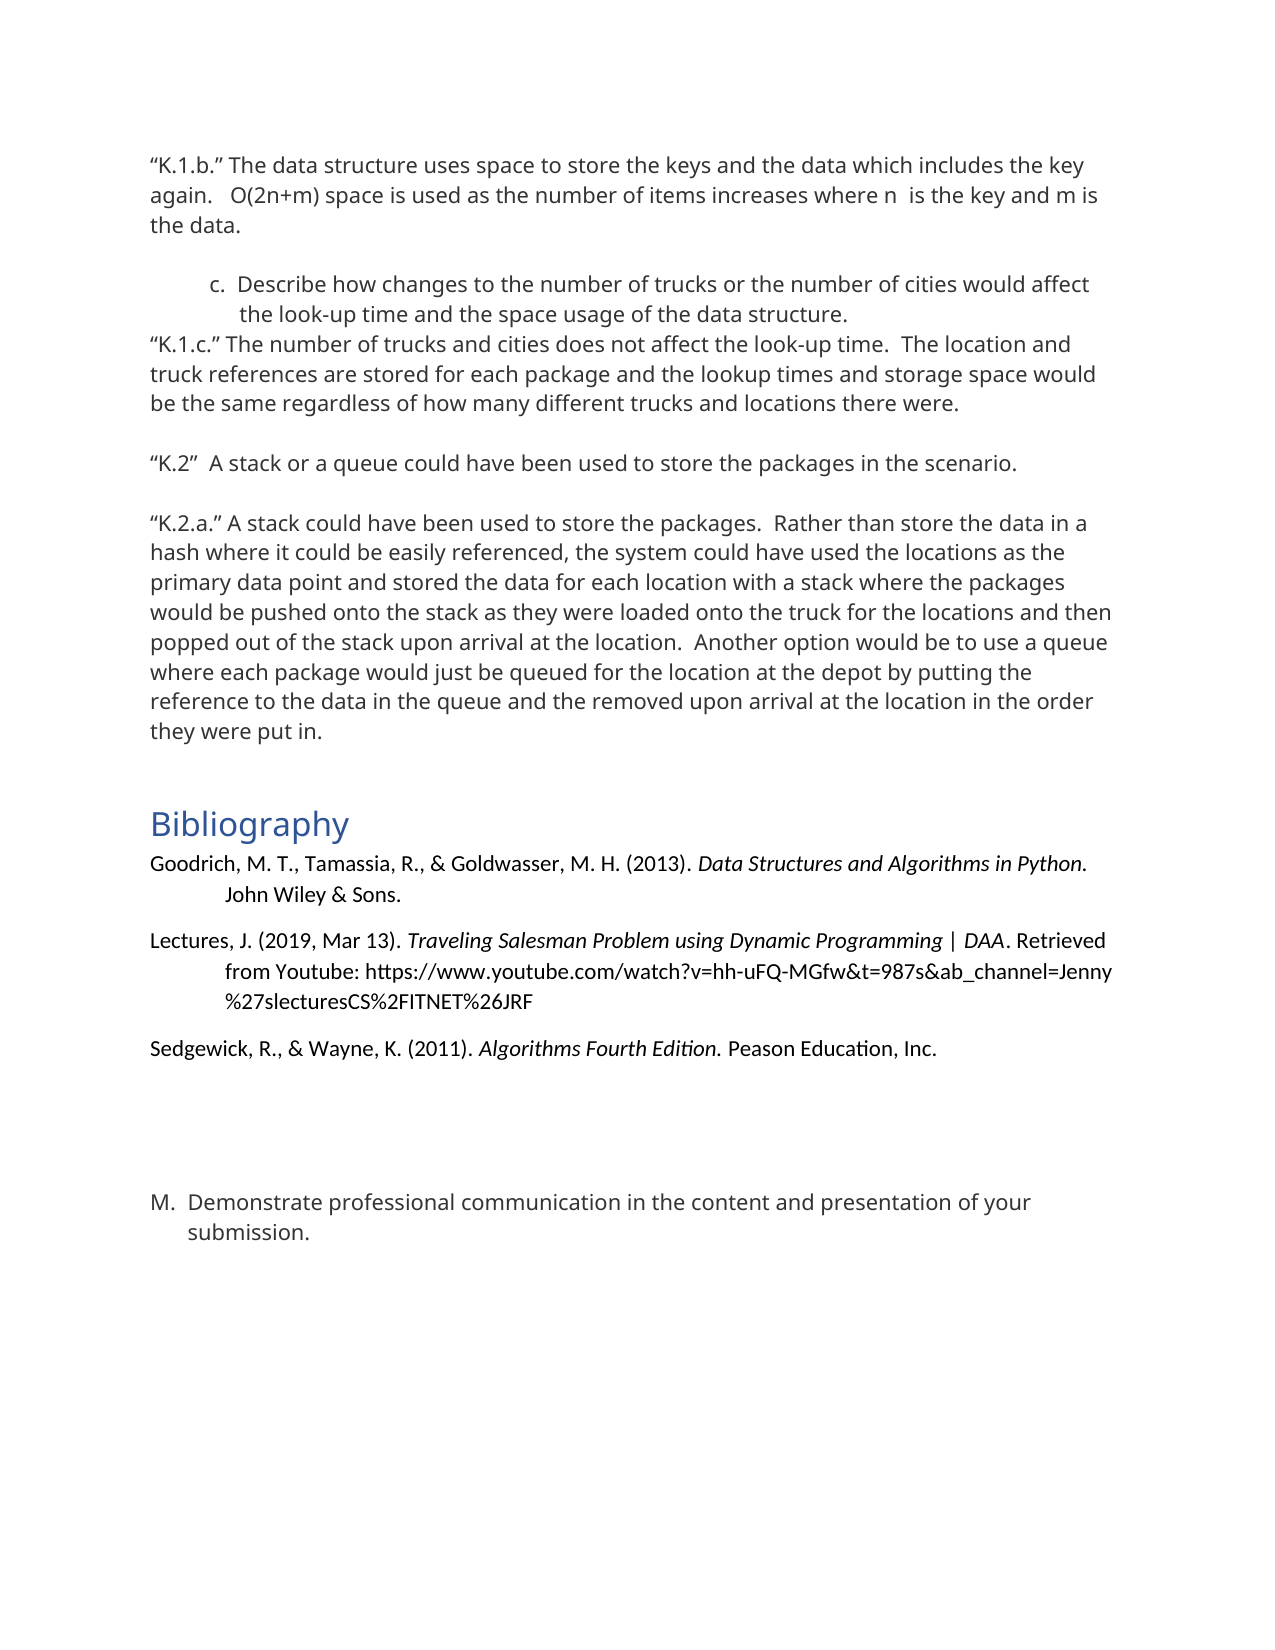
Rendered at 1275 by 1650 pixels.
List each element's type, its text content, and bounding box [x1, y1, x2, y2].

text “K.1.c.” The number of trucks and cities does not affect the look-up time. The location and truck references are stored for each package and the lookup times and storage space would be the same regardless of how many different trucks and locations there were. [150, 329, 1125, 418]
text “K.2” A stack or a queue could have been used to store the packages in the scenario. [150, 448, 1125, 478]
text c. Describe how changes to the number of trucks or the number of cities would affect the look-up time and the space usage of the data structure. [209, 269, 1125, 329]
text “K.2.a.” A stack could have been used to store the packages. Rather than store the data in a hash where it could be easily referenced, the system could have used the locations as the primary data point and stored the data for each location with a stack where the packages would be pushed onto the stack as they were loaded onto the truck for the locations and then popped out of the stack upon arrival at the location. Another option would be to use a queue where each package would just be queued for the location at the depot by putting the reference to the data in the queue and the removed upon arrival at the location in the order they were put in. [150, 507, 1125, 746]
text M. Demonstrate professional communication in the content and presentation of your submission. [150, 1187, 1125, 1247]
text “K.1.b.” The data structure uses space to store the keys and the data which includes the key again. O(2n+m) space is used as the number of items increases where n is the key and m is the data. [150, 150, 1125, 239]
